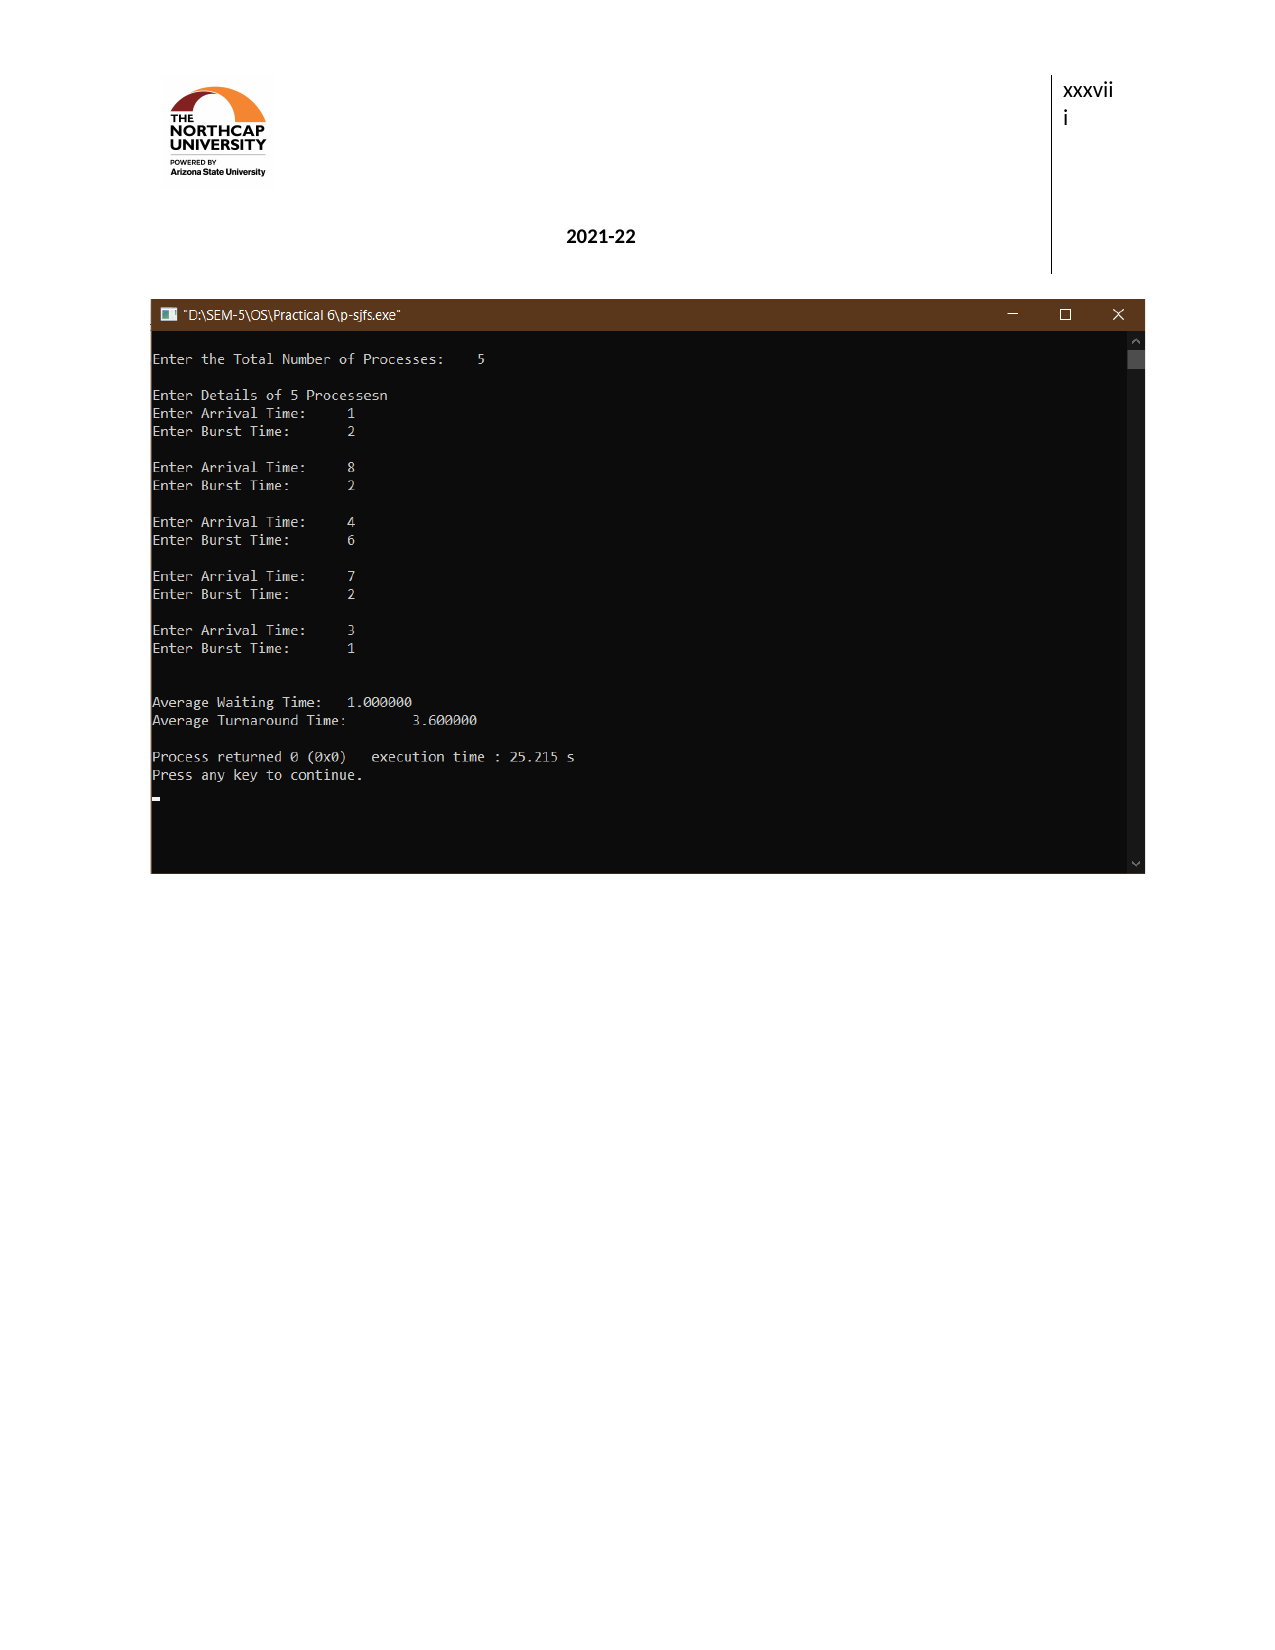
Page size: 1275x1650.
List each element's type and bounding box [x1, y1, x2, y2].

picture [150, 299, 1146, 874]
picture [161, 75, 276, 189]
